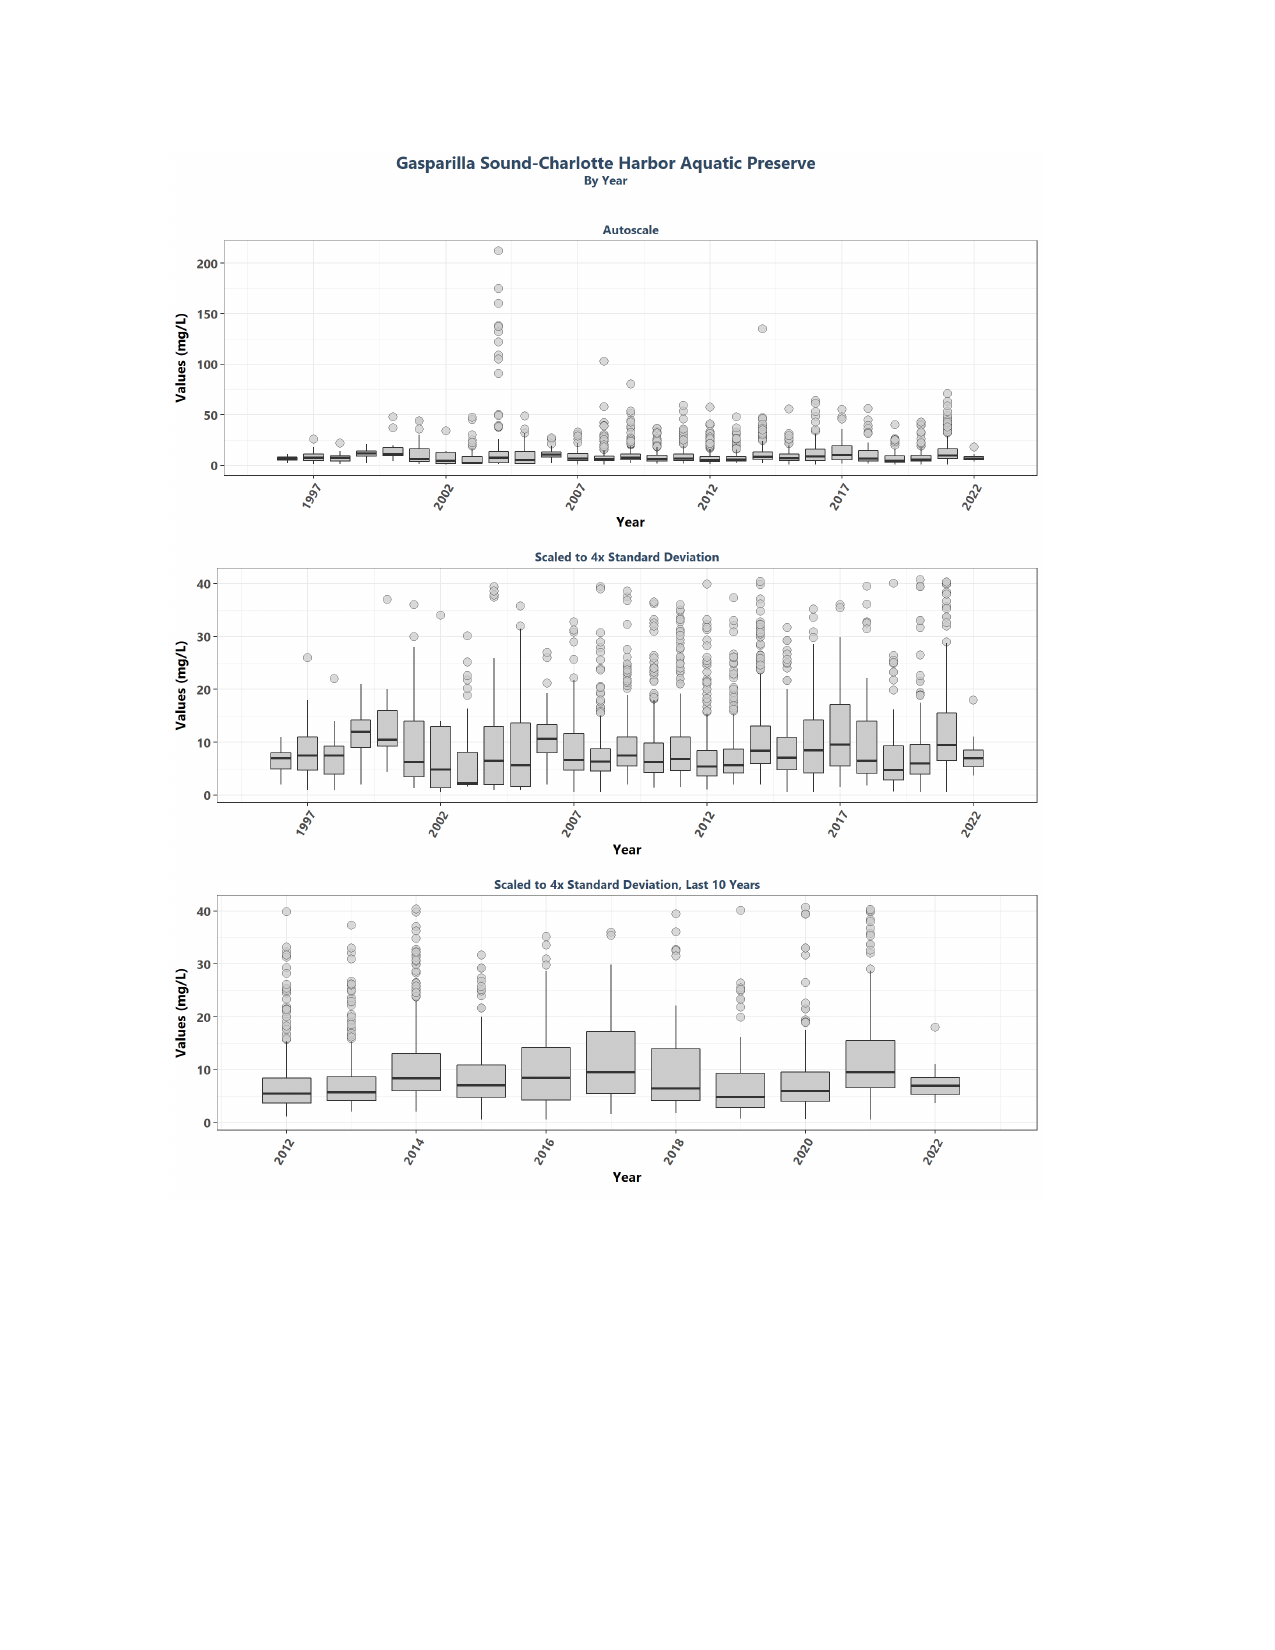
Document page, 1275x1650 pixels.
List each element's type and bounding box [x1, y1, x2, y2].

picture [168, 150, 1044, 1200]
